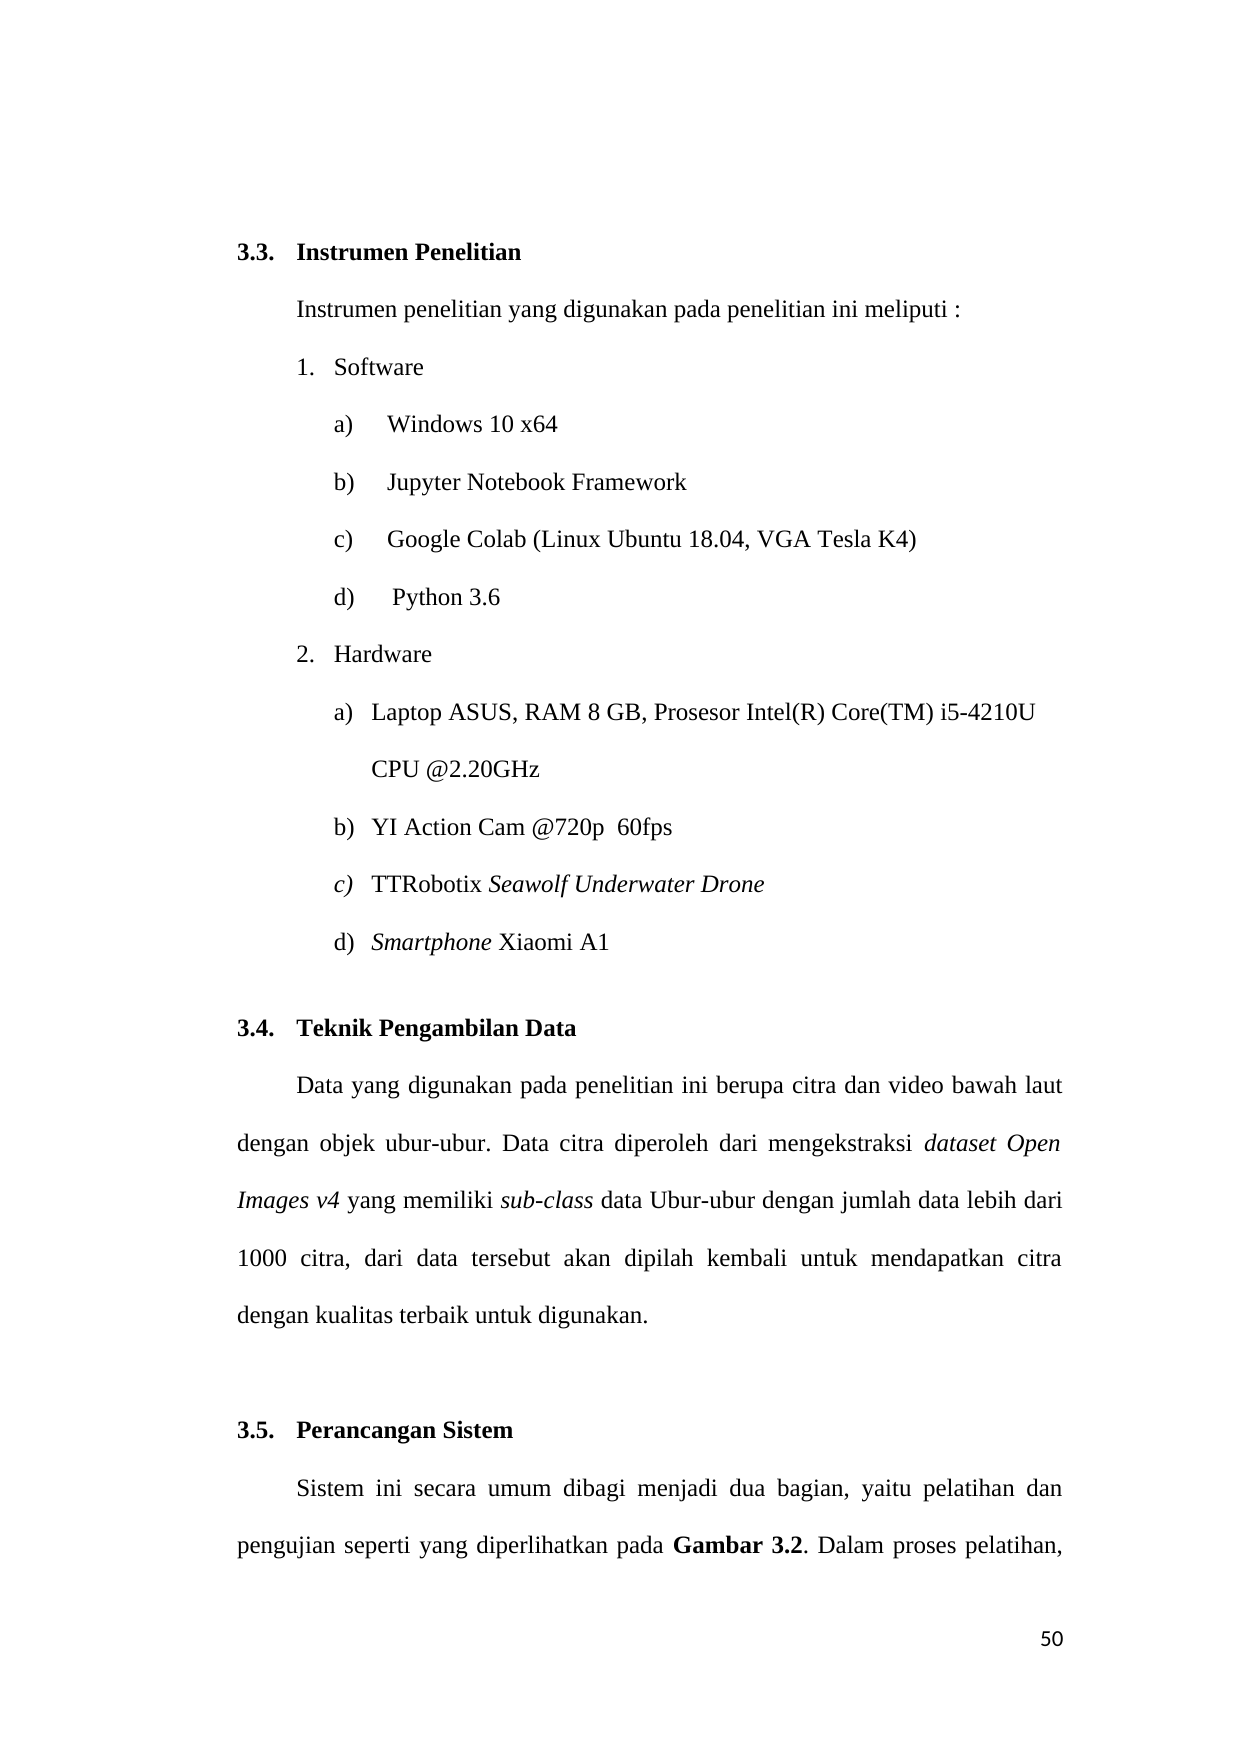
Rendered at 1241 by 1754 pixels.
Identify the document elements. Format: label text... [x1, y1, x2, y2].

list Instrumen Penelitian [237, 237, 1063, 266]
list Hardware [296, 639, 1063, 668]
list b) Jupyter Notebook Framework [333, 467, 1063, 496]
list Laptop ASUS, RAM 8 GB, Prosesor Intel(R) Core(TM) i5-4210U CPU @2.20GHz [333, 697, 1063, 783]
list d) Python 3.6 [333, 582, 1063, 611]
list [237, 1473, 1063, 1559]
list YI Action Cam @720p 60fps [333, 812, 1063, 841]
list TTRobotix Seawolf Underwater Drone [333, 869, 1063, 898]
list Data yang digunakan pada penelitian ini berupa citra dan video bawah laut dengan objek ubur-ubur. Data citra diperoleh dari mengekstraksi dataset Open Images v4 yang memiliki sub-class data Ubur-ubur dengan jumlah data lebih dari 1000 citra, dari data tersebut akan dipilah kembali untuk mendapatkan citra dengan kualitas terbaik untuk digunakan. [237, 1071, 1063, 1329]
list Software [296, 352, 1063, 381]
list Perancangan Sistem [237, 1416, 1063, 1444]
list c) Google Colab (Linux Ubuntu 18.04, VGA Tesla K4) [333, 524, 1063, 553]
list a) Windows 10 x64 [333, 409, 1063, 438]
list Smartphone Xiaomi A1 [333, 927, 1063, 956]
list Teknik Pengambilan Data [237, 1013, 1063, 1042]
list Instrumen penelitian yang digunakan pada penelitian ini meliputi : [296, 294, 1063, 323]
